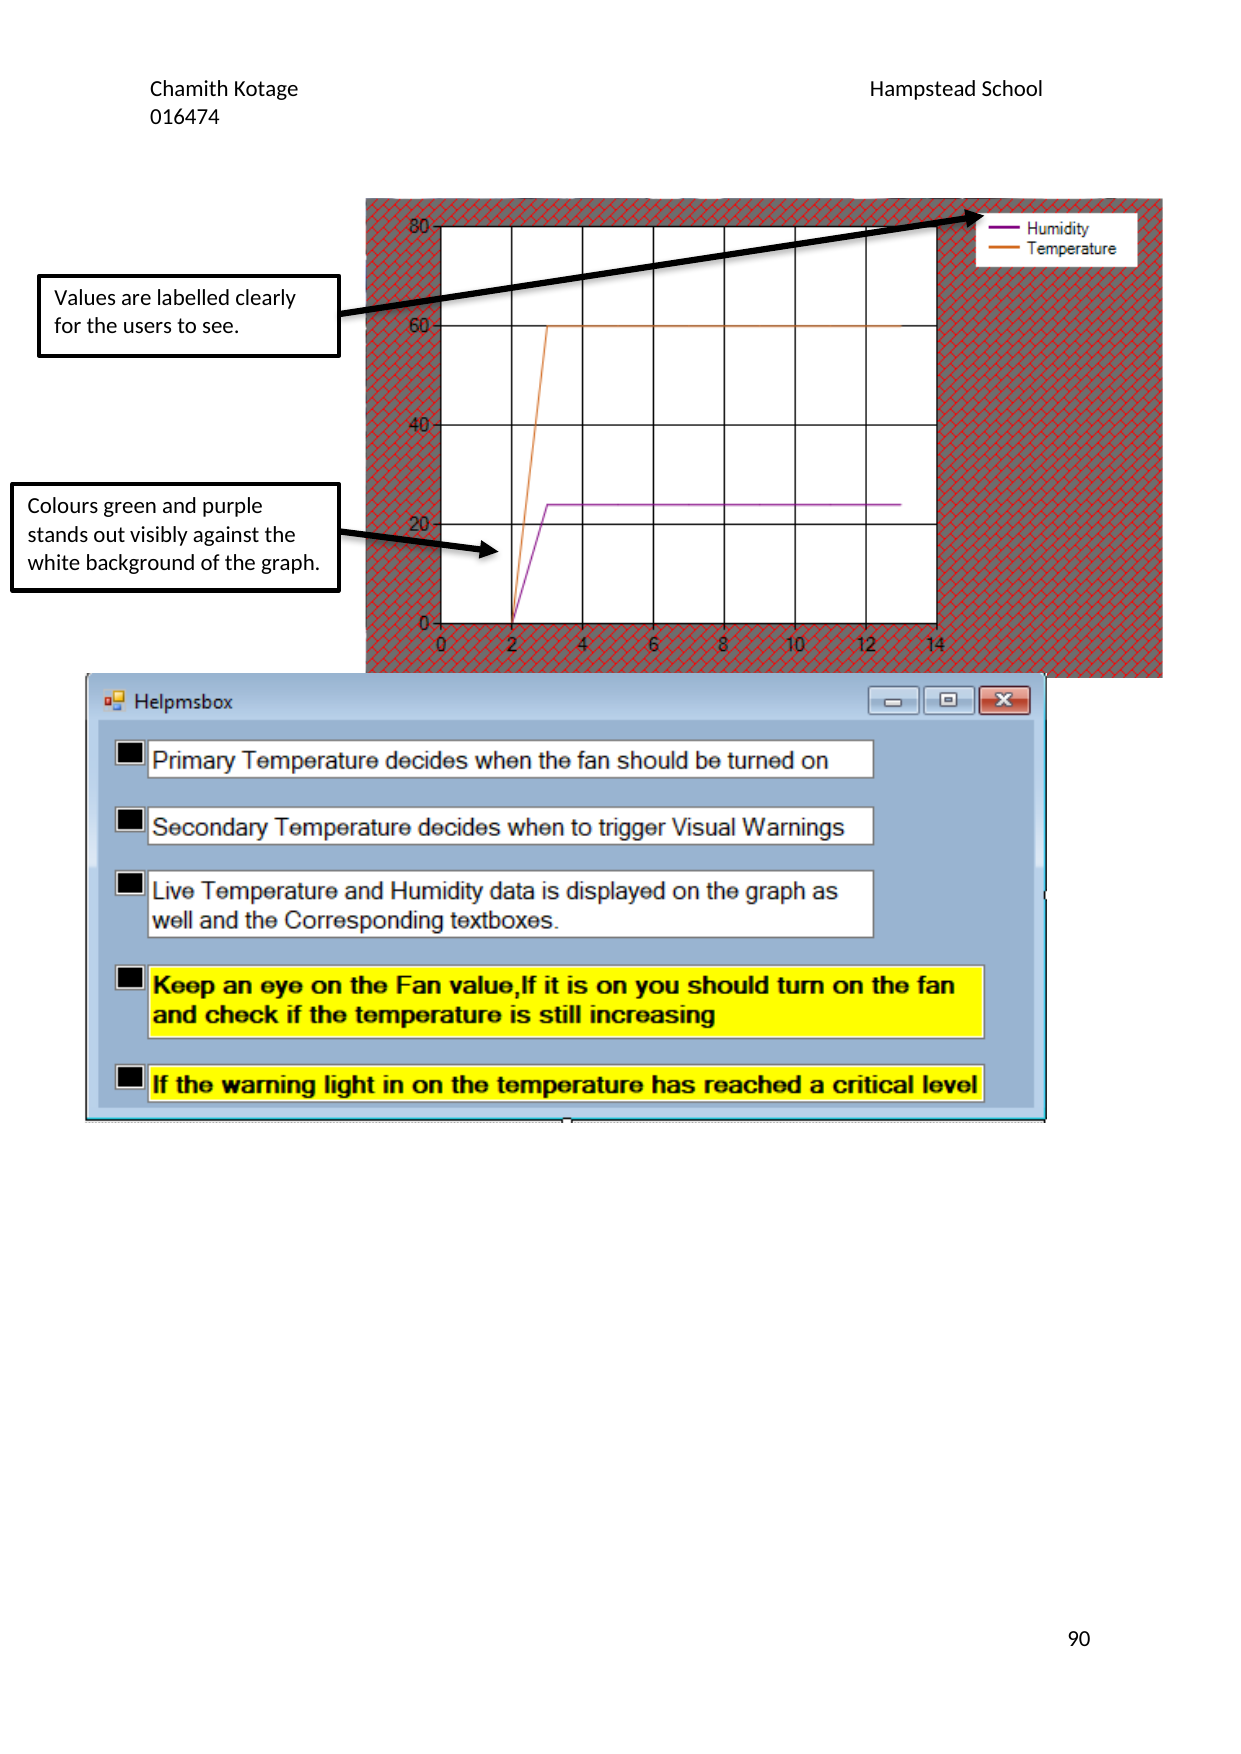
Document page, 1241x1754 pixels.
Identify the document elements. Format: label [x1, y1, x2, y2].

picture [84, 198, 1163, 1123]
